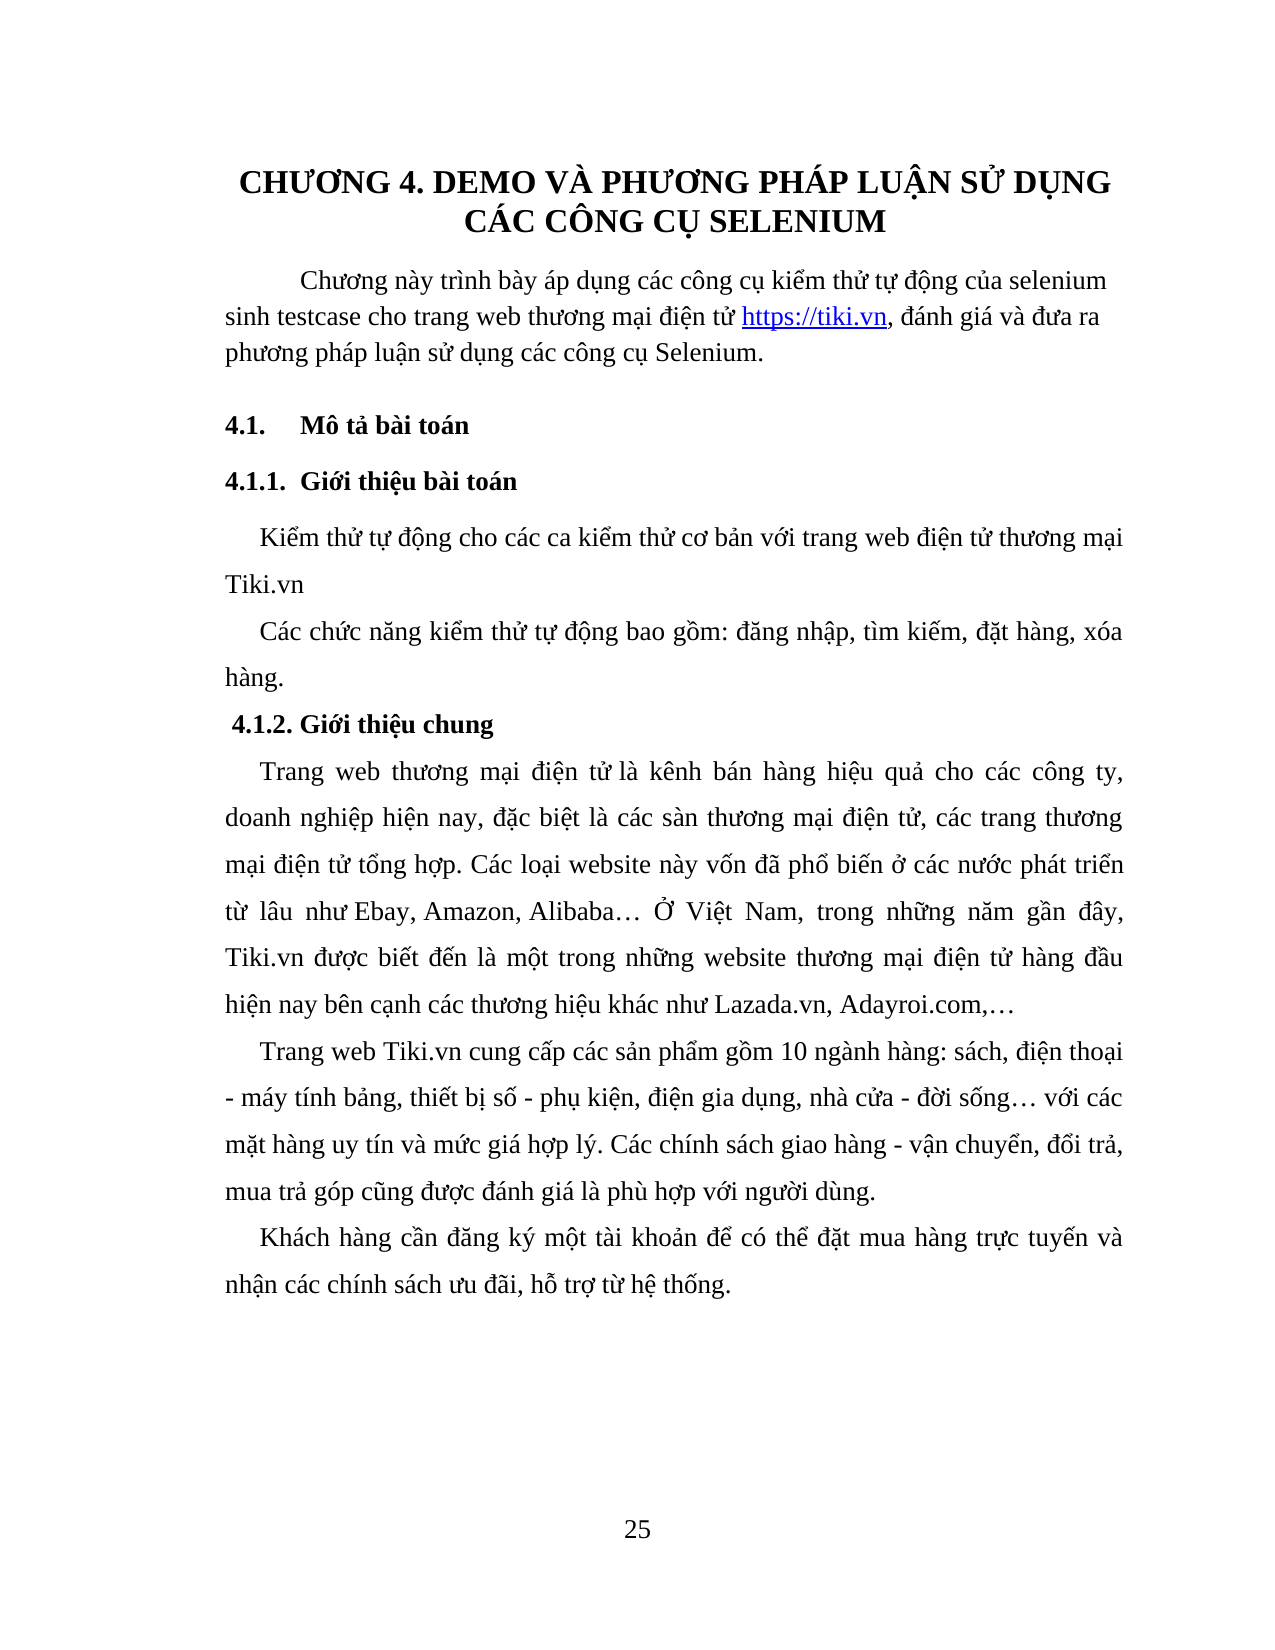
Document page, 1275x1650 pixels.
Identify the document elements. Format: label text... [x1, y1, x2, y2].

subtitle Giới thiệu bài toán [225, 465, 1125, 496]
list Các chức năng kiểm thử tự động bao gồm: đăng nhập, tìm kiếm, đặt hàng, xóa hàng. 4.1.2. Giới thiệu chung [225, 615, 1125, 739]
subtitle DEMO VÀ PHƯƠNG PHÁP LUẬN SỬ DỤNG CÁC CÔNG CỤ SELENIUM [225, 163, 1125, 239]
list Trang web thương mại điện tử là kênh bán hàng hiệu quả cho các công ty, doanh nghiệp hiện nay, đặc biệt là các sàn thương mại điện tử, các trang thương mại điện tử tổng hợp. Các loại website này vốn đã phổ biến ở các nước phát triển từ lâu như Ebay, Amazon, Alibaba… Ở Việt Nam, trong những năm gần đây, Tiki.vn được biết đến là một trong những website thương mại điện tử hàng đầu hiện nay bên cạnh các thương hiệu khác như Lazada.vn, Adayroi.com,… [225, 755, 1125, 1019]
list Khách hàng cần đăng ký một tài khoản để có thể đặt mua hàng trực tuyến và nhận các chính sách ưu đãi, hỗ trợ từ hệ thống. [225, 1221, 1125, 1299]
subtitle Mô tả bài toán [225, 409, 1125, 440]
list Trang web Tiki.vn cung cấp các sản phẩm gồm 10 ngành hàng: sách, điện thoại - máy tính bảng, thiết bị số - phụ kiện, điện gia dụng, nhà cửa - đời sống… với các mặt hàng uy tín và mức giá hợp lý. Các chính sách giao hàng - vận chuyển, đổi trả, mua trả góp cũng được đánh giá là phù hợp với người dùng. [225, 1035, 1125, 1206]
text Chương này trình bày áp dụng các công cụ kiểm thử tự động của selenium sinh testcase cho trang web thương mại điện tử https://tiki.vn, đánh giá và đưa ra phương pháp luận sử dụng các công cụ Selenium. [225, 264, 1125, 367]
list Kiểm thử tự động cho các ca kiểm thử cơ bản với trang web điện tử thương mại Tiki.vn [225, 521, 1125, 599]
